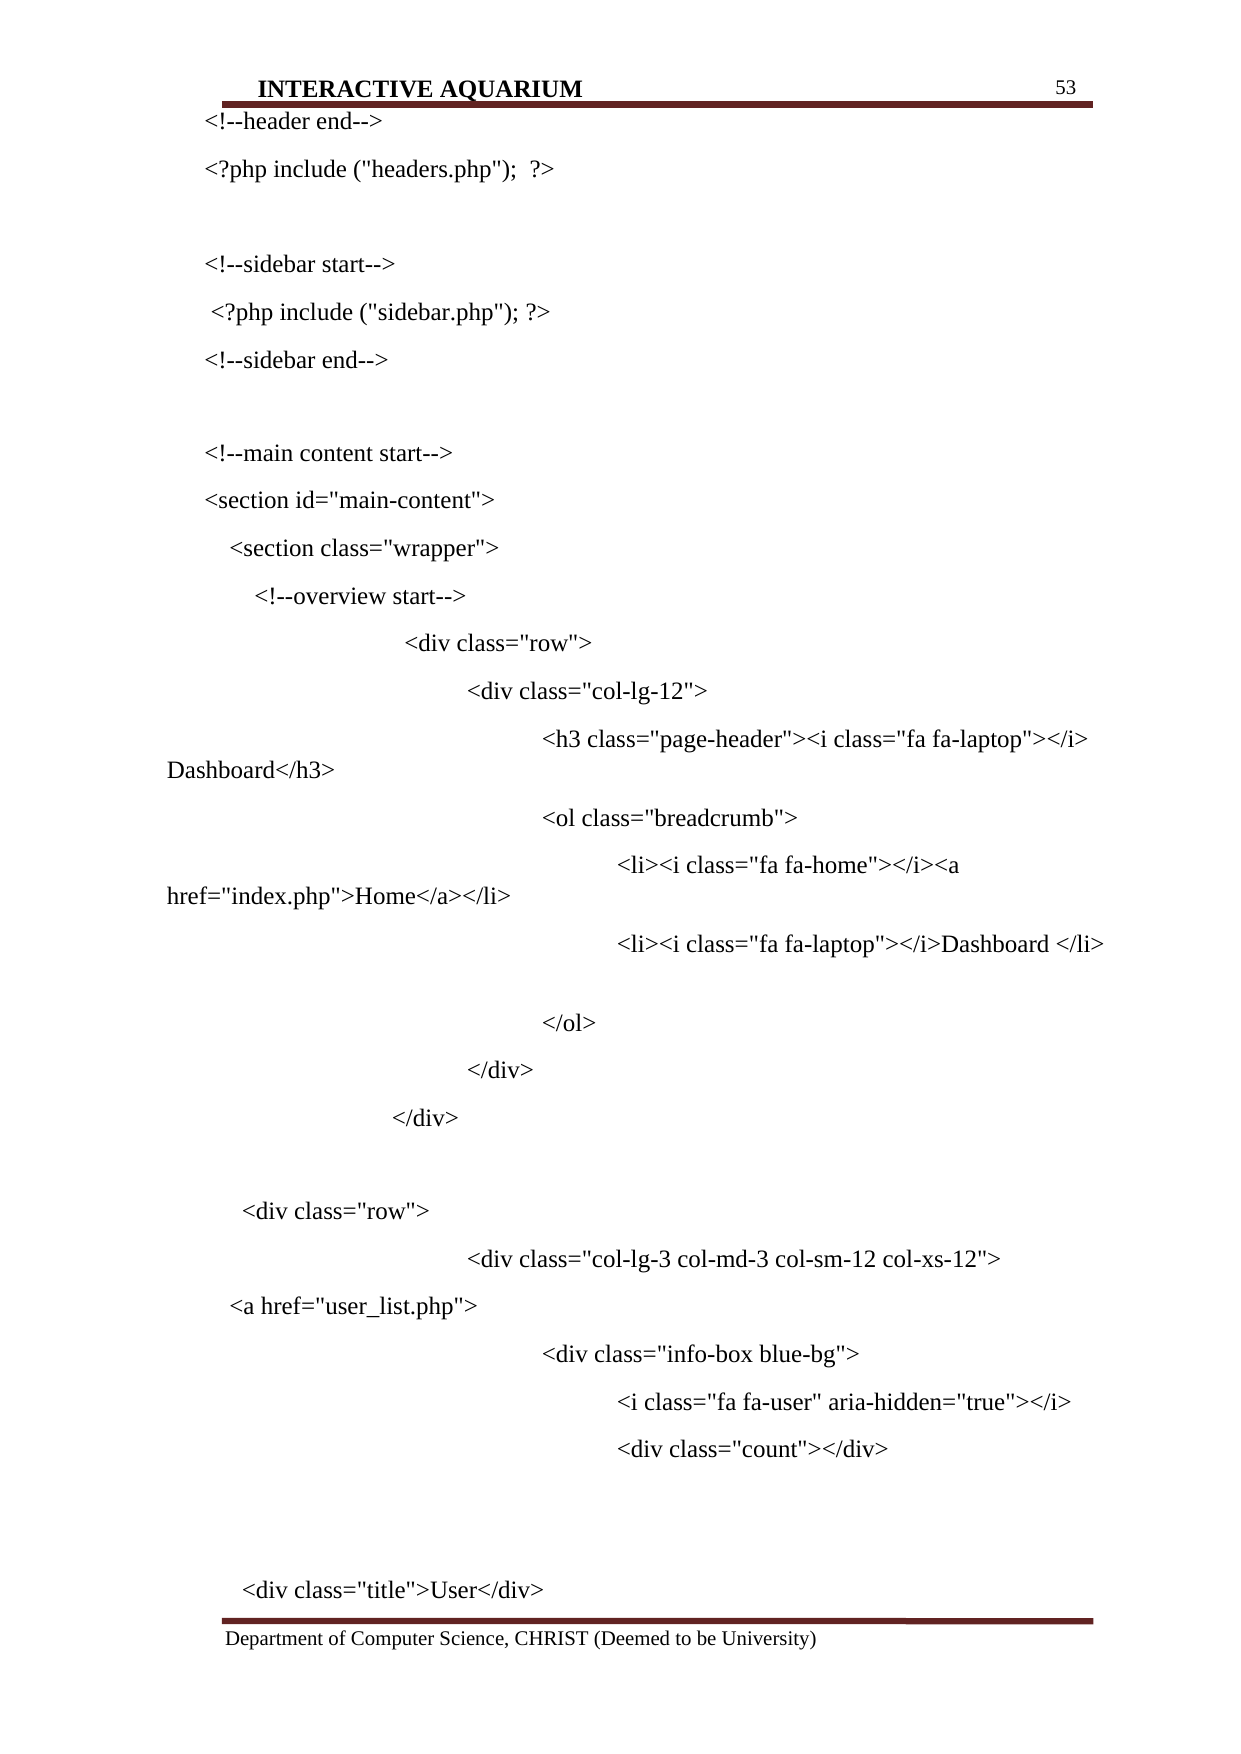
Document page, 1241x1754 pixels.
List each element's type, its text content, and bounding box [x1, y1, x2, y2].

text <li><i class="fa fa-laptop"></i>Dashboard </li> [167, 929, 1126, 989]
text </div> [167, 1103, 1126, 1132]
text <!--overview start--> [167, 581, 1126, 609]
text <!--main content start--> [167, 438, 1126, 466]
text <div class="row"> [167, 628, 1126, 657]
text <!--sidebar start--> [167, 249, 1126, 278]
text <h3 class="page-header"><i class="fa fa-laptop"></i> Dashboard</h3> [167, 724, 1126, 784]
text <li><i class="fa fa-home"></i><a href="index.php">Home</a></li> [167, 850, 1126, 910]
text </ol> [167, 1008, 1126, 1037]
text <div class="title">User</div> [167, 1575, 1126, 1604]
text <?php include ("headers.php"); ?> [167, 154, 1126, 183]
text <div class="col-lg-12"> [167, 676, 1126, 705]
text <!--header end--> [167, 106, 1126, 135]
text <div class="count"></div> [167, 1434, 1126, 1463]
text <div class="col-lg-3 col-md-3 col-sm-12 col-xs-12"> [167, 1244, 1126, 1272]
text <!--sidebar end--> [167, 345, 1126, 373]
text <div class="row"> [167, 1196, 1126, 1225]
text <div class="info-box blue-bg"> [167, 1339, 1126, 1368]
text <?php include ("sidebar.php"); ?> [167, 297, 1126, 326]
text <section class="wrapper"> [167, 533, 1126, 562]
text <ol class="breadcrumb"> [167, 803, 1126, 831]
text <i class="fa fa-user" aria-hidden="true"></i> [167, 1387, 1126, 1416]
text <a href="user_list.php"> [167, 1291, 1126, 1320]
text </div> [167, 1056, 1126, 1084]
text <section id="main-content"> [167, 485, 1126, 514]
